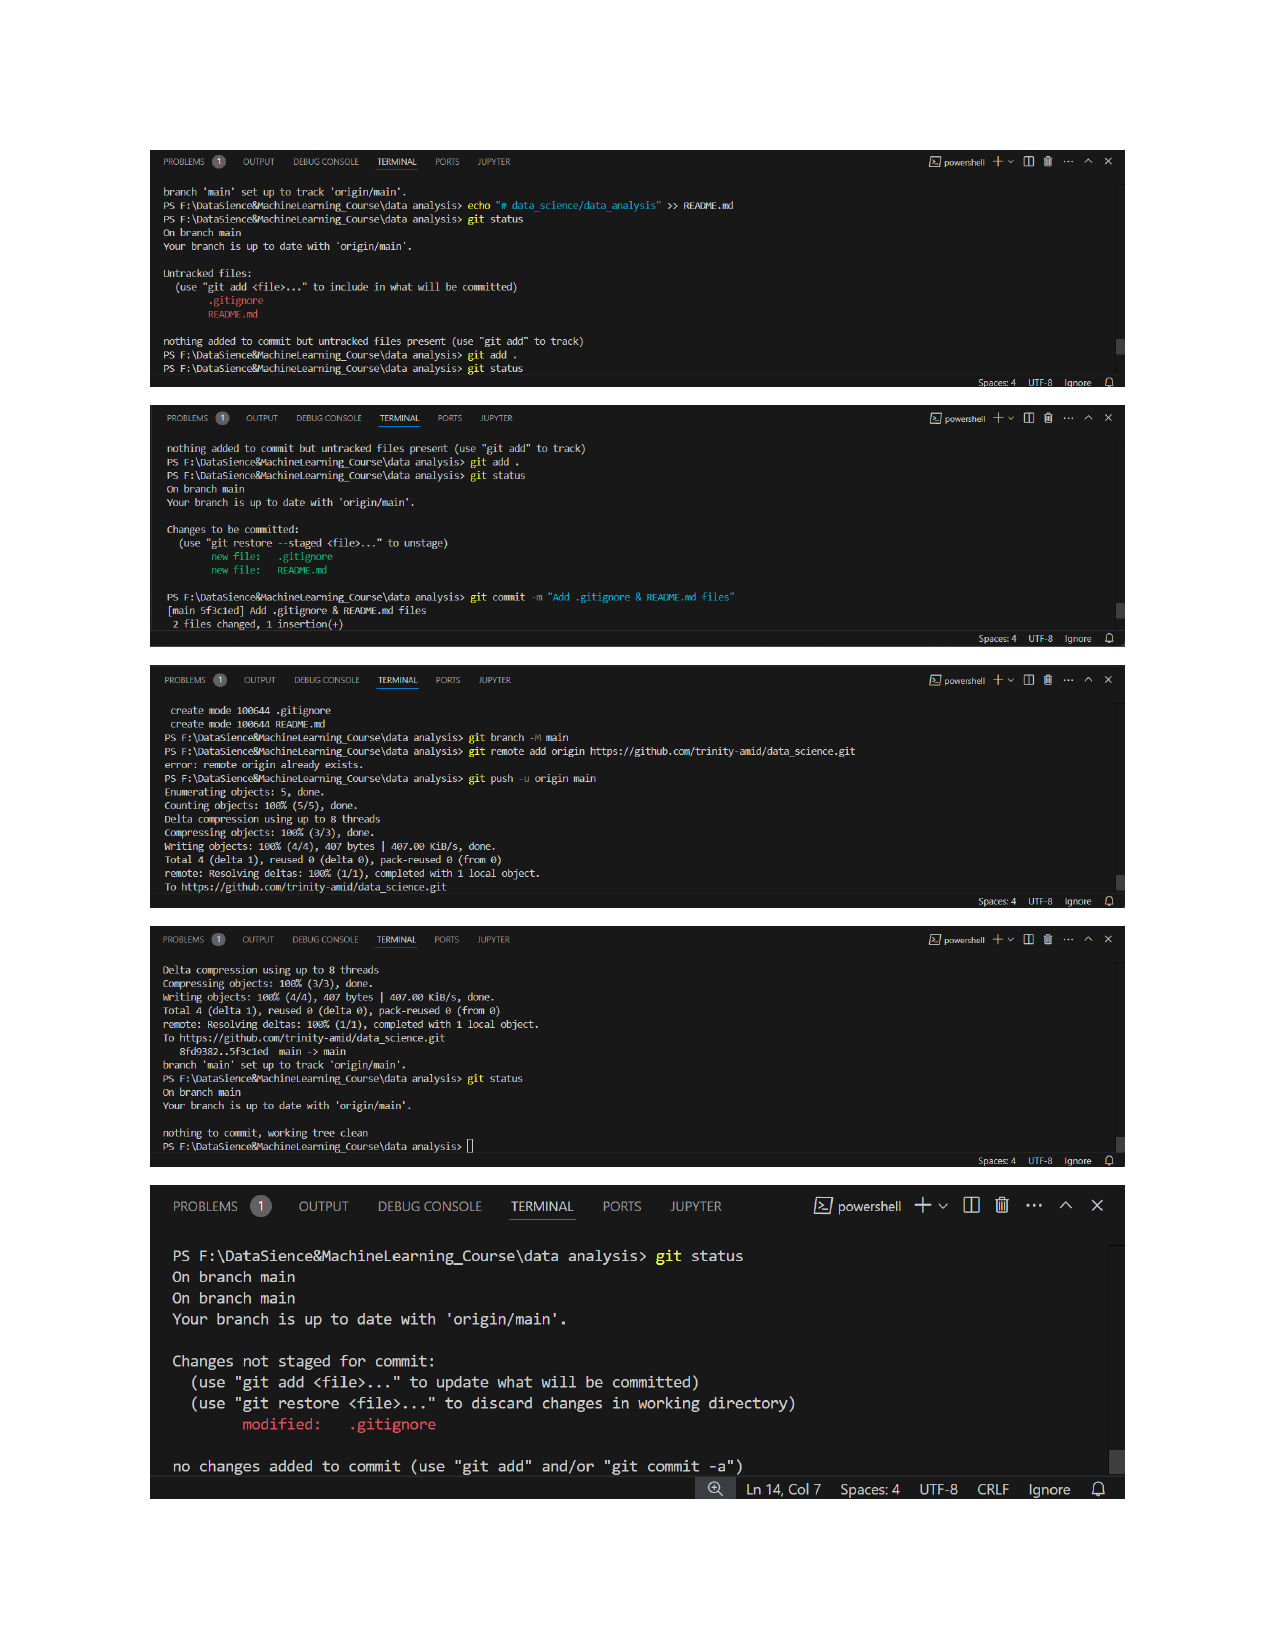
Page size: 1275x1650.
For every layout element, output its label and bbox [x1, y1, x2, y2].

picture [150, 1185, 1125, 1499]
picture [150, 405, 1125, 647]
picture [150, 150, 1125, 387]
picture [150, 665, 1125, 908]
picture [150, 926, 1125, 1167]
